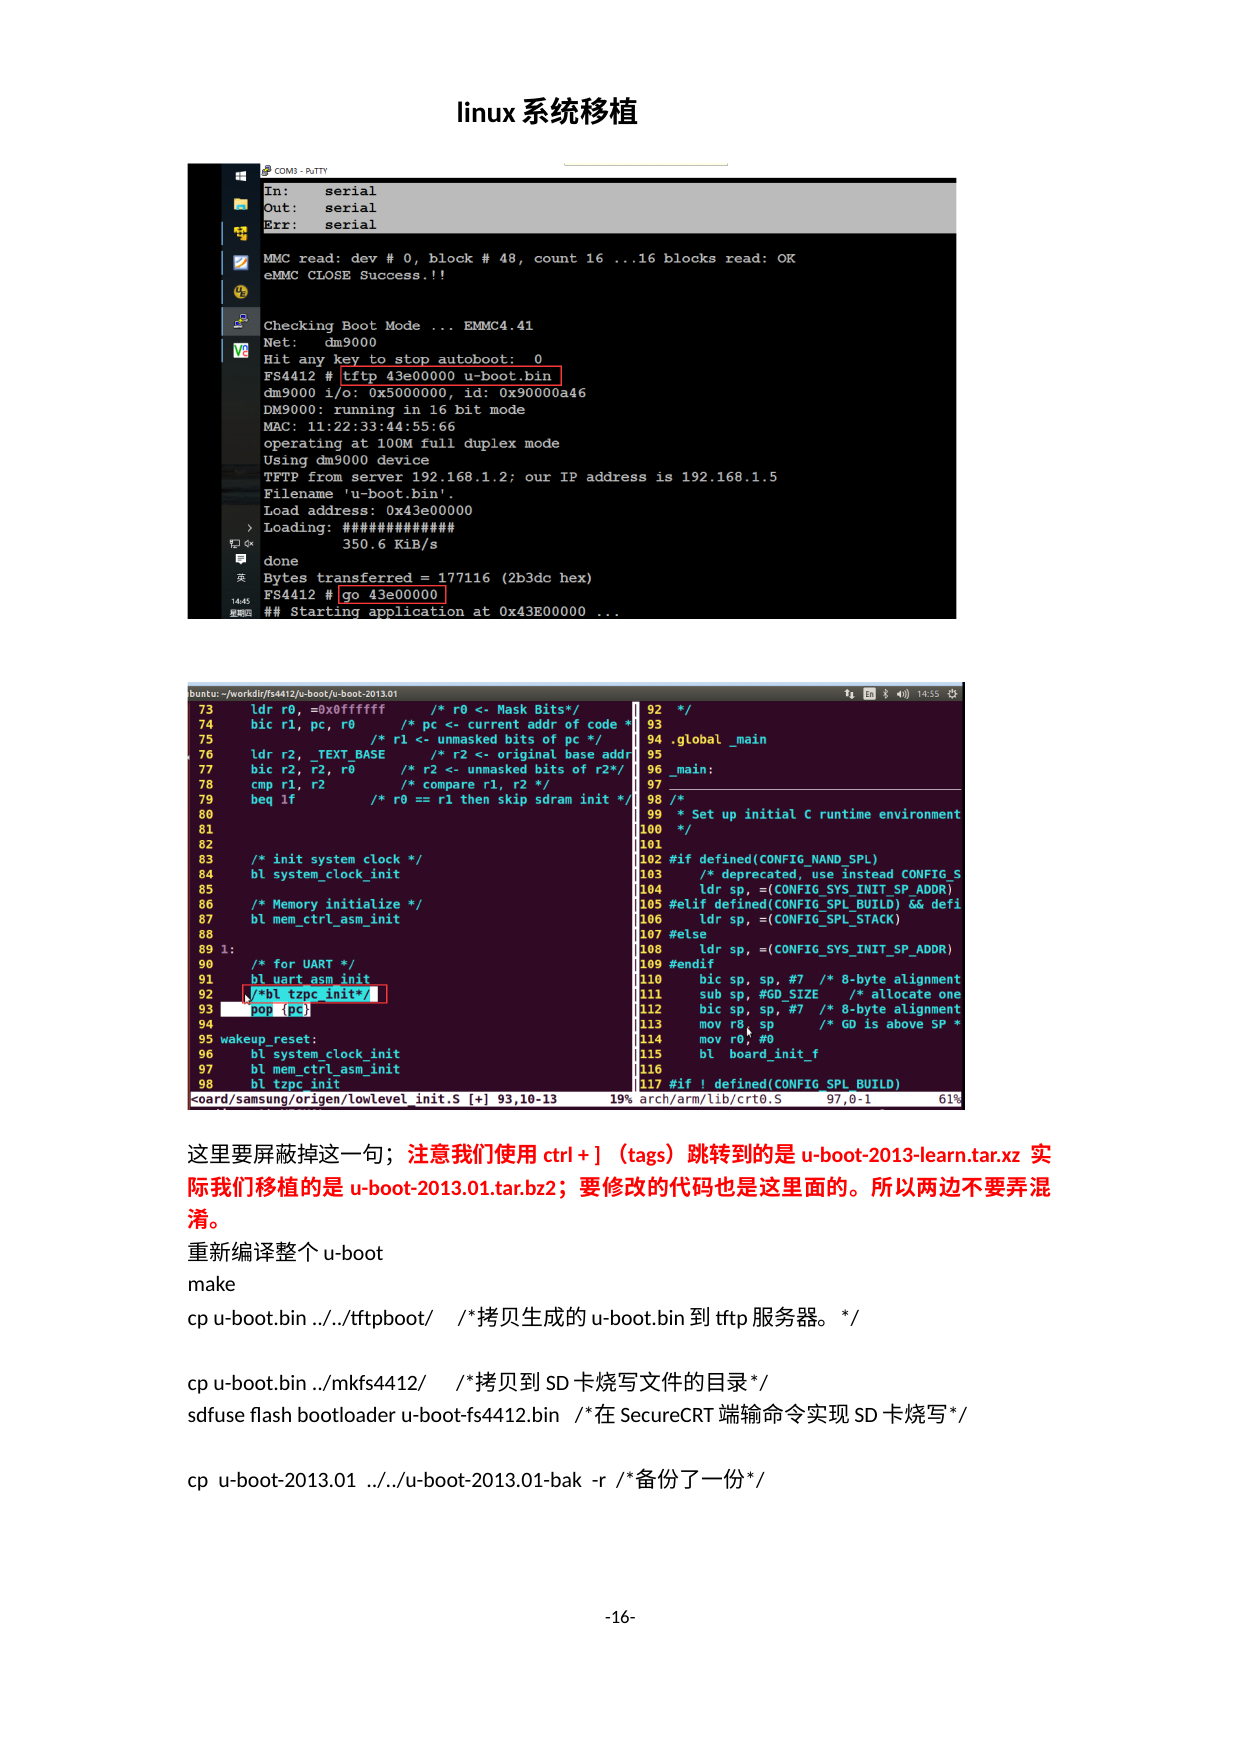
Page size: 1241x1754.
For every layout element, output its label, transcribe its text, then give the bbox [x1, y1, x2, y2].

picture [187, 162, 957, 619]
text sdfuse flash bootloader u-boot-fs4412.bin /*在SecureCRT端输命令实现SD卡烧写*/ [187, 1397, 1053, 1429]
text cp u-boot.bin ../mkfs4412/ /*拷贝到SD卡烧写文件的目录*/ [187, 1364, 1053, 1397]
text 这里要屏蔽掉这一句；注意我们使用ctrl + ] （tags）跳转到的是u-boot-2013-learn.tar.xz 实际我们移植的是u-boot-2013.01.tar.bz2；要修改的代码也是这里面的。所以两边不要弄混淆。 [187, 1137, 1053, 1234]
picture [187, 682, 965, 1110]
text cp u-boot-2013.01 ../../u-boot-2013.01-bak -r /*备份了一份*/ [187, 1462, 1053, 1494]
text 重新编译整个u-boot [187, 1234, 1053, 1267]
text make [187, 1267, 1053, 1299]
text cp u-boot.bin ../../tftpboot/ /*拷贝生成的u-boot.bin到tftp服务器。*/ [187, 1299, 1053, 1332]
